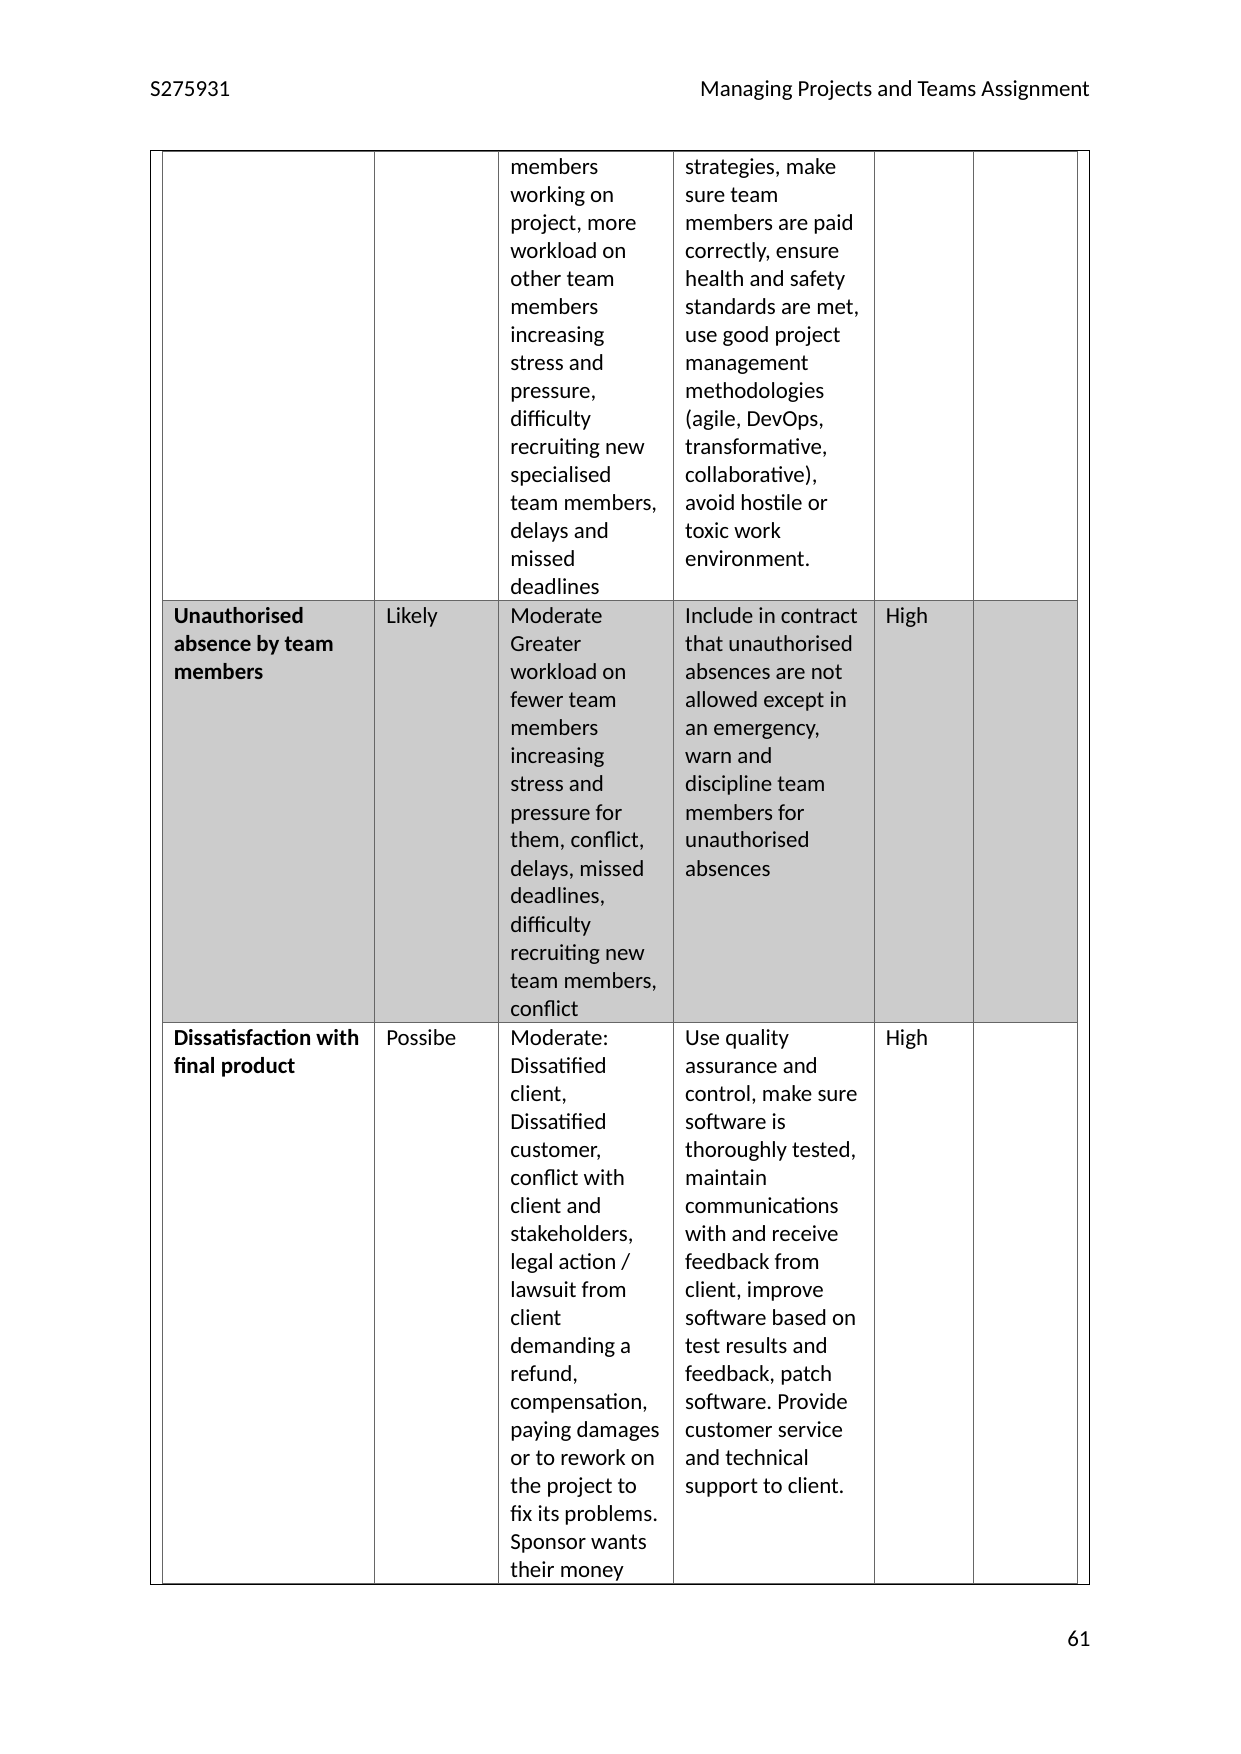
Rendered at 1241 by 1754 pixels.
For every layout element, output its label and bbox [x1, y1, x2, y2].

table_cell [499, 152, 673, 600]
table_cell [375, 152, 498, 600]
table_cell [974, 152, 1077, 600]
table_cell [875, 152, 973, 600]
table_cell [163, 152, 374, 600]
table_cell [499, 1023, 673, 1583]
table_cell [875, 1023, 973, 1583]
table_cell [163, 1023, 374, 1583]
table_cell [1078, 151, 1089, 1584]
table_cell [974, 1023, 1077, 1583]
table_cell [375, 1023, 498, 1583]
table_cell [674, 152, 874, 600]
table_cell [151, 151, 162, 1584]
table_cell [674, 1023, 874, 1583]
